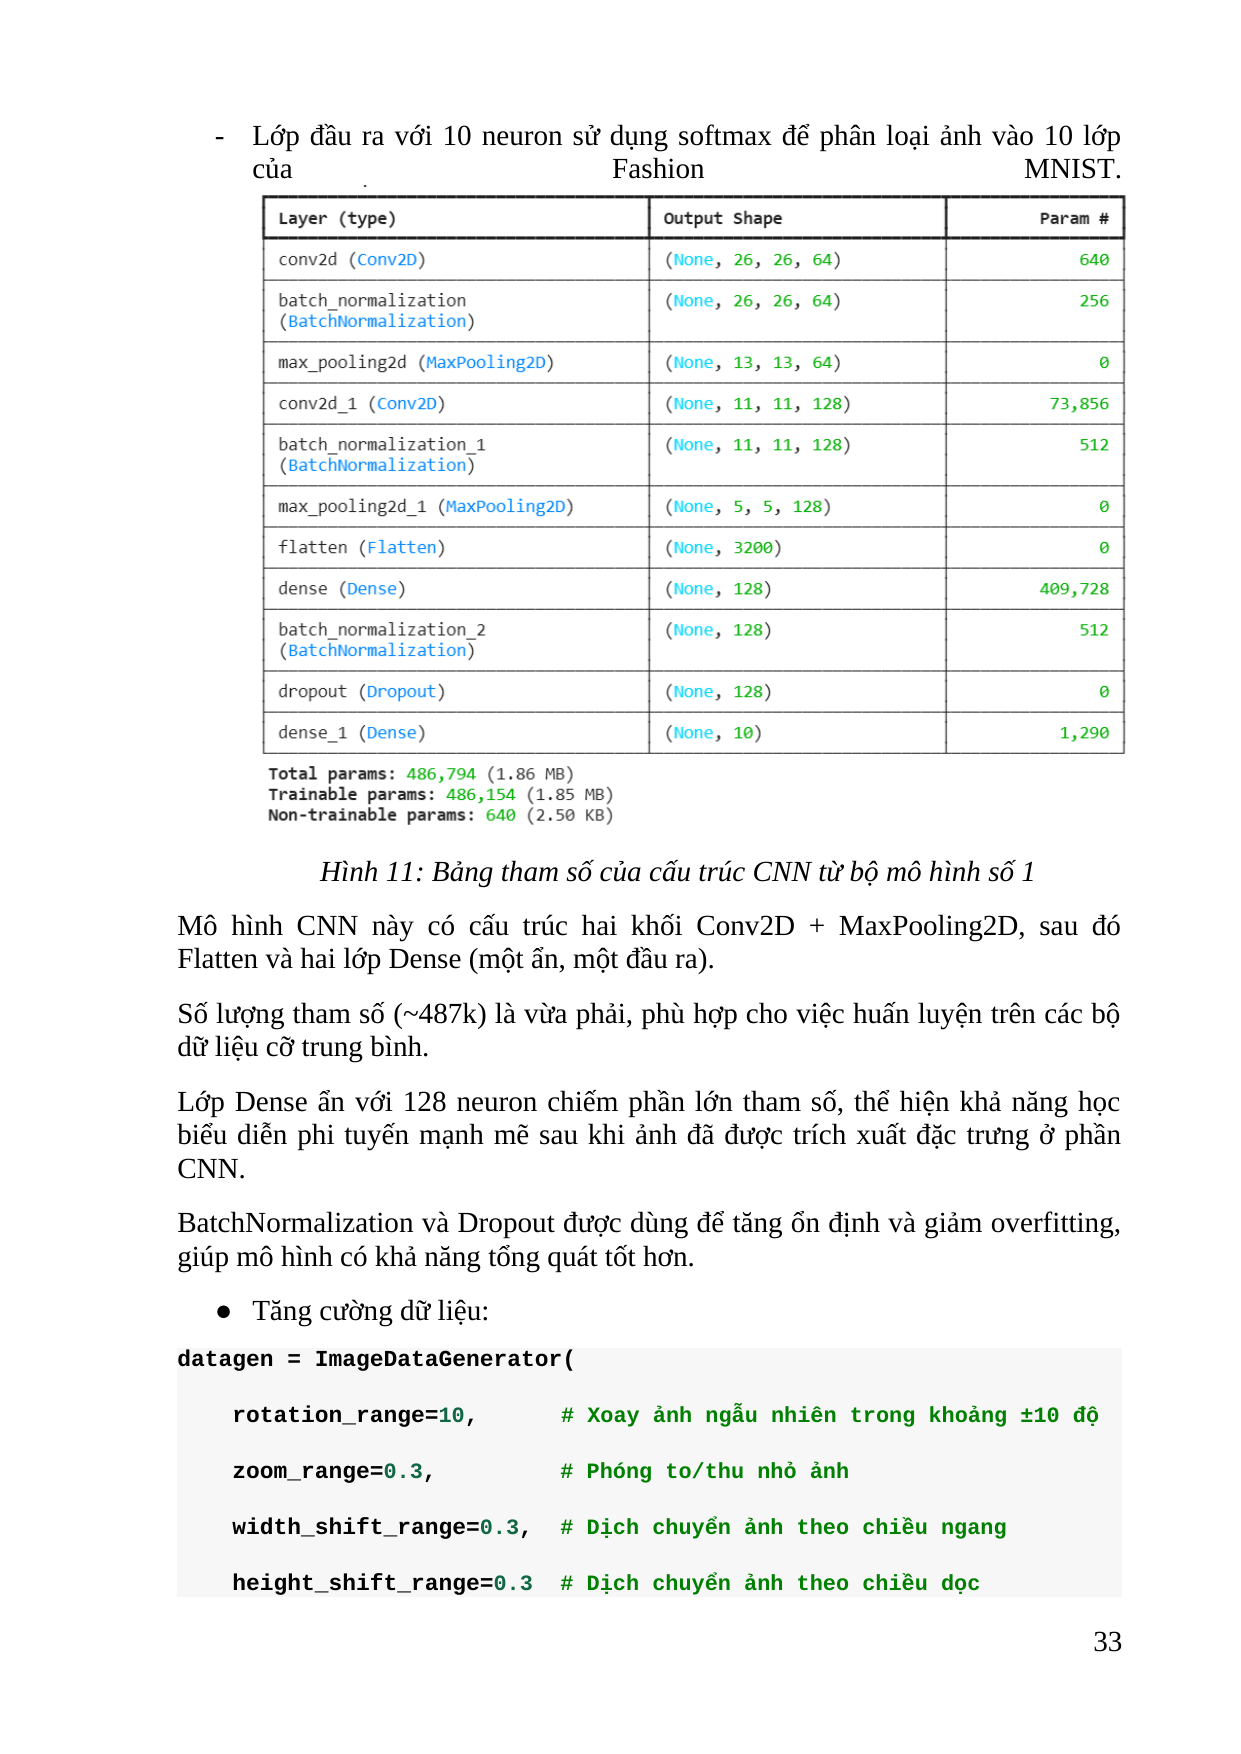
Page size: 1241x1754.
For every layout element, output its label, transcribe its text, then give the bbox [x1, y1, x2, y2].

picture [252, 185, 1137, 833]
text rotation_range=10, # Xoay ảnh ngẫu nhiên trong khoảng ±10 độ [177, 1403, 1122, 1429]
text BatchNormalization và Dropout được dùng để tăng ổn định và giảm overfitting, giúp mô hình có khả năng tổng quát tốt hơn. [177, 1205, 1122, 1272]
list Tăng cường dữ liệu: [214, 1293, 1122, 1327]
text Lớp Dense ẩn với 128 neuron chiếm phần lớn tham số, thể hiện khả năng học biểu diễn phi tuyến mạnh mẽ sau khi ảnh đã được trích xuất đặc trưng ở phần CNN. [177, 1084, 1122, 1184]
text Mô hình CNN này có cấu trúc hai khối Conv2D + MaxPooling2D, sau đó Flatten và hai lớp Dense (một ẩn, một đầu ra). [177, 908, 1122, 975]
text height_shift_range=0.3 # Dịch chuyển ảnh theo chiều dọc [177, 1571, 1122, 1597]
text datagen = ImageDataGenerator( [177, 1348, 1122, 1373]
text Hình 11: Bảng tham số của cấu trúc CNN từ bộ mô hình số 1 [177, 854, 1122, 887]
text width_shift_range=0.3, # Dịch chuyển ảnh theo chiều ngang [177, 1515, 1122, 1541]
text Số lượng tham số (~487k) là vừa phải, phù hợp cho việc huấn luyện trên các bộ dữ liệu cỡ trung bình. [177, 996, 1122, 1063]
text zoom_range=0.3, # Phóng to/thu nhỏ ảnh [177, 1459, 1122, 1485]
